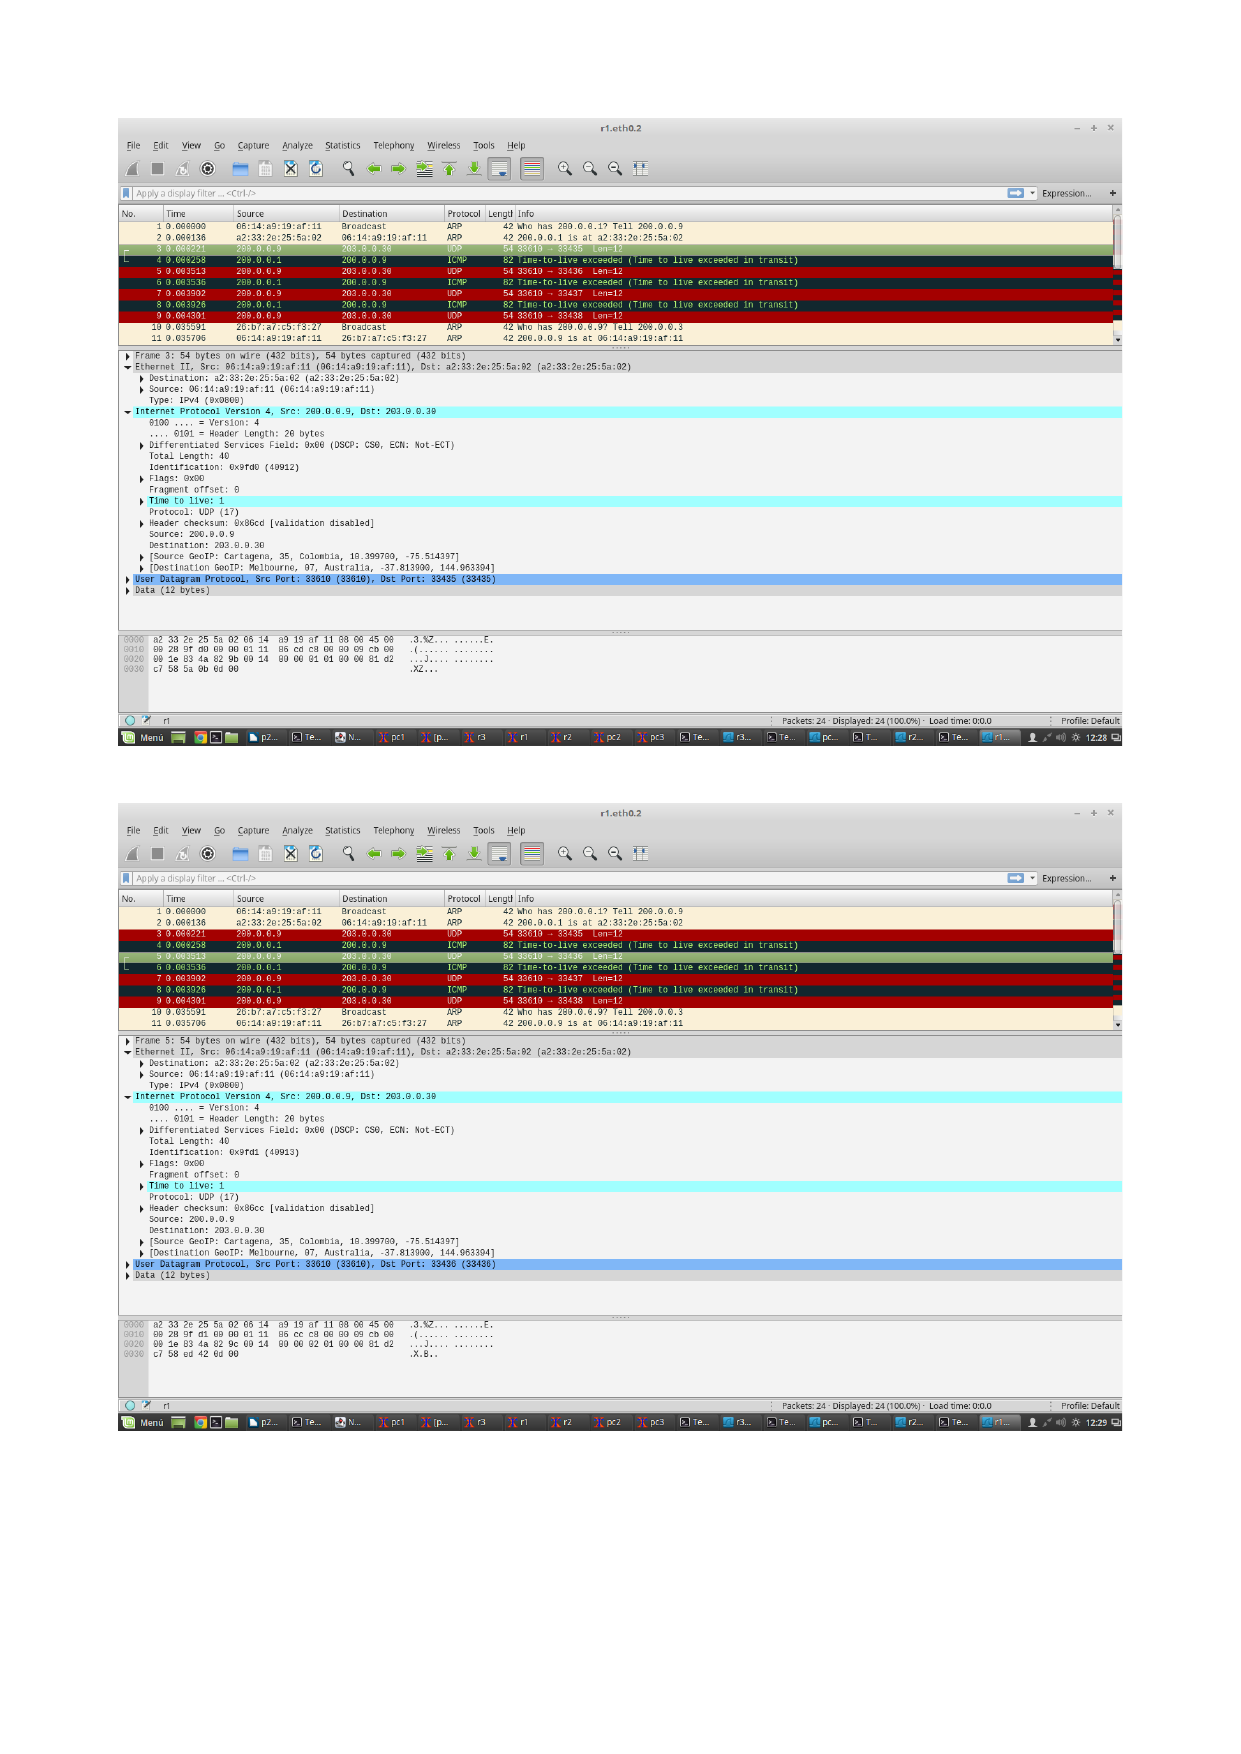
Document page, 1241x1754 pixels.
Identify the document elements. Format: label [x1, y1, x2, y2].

picture [118, 118, 1123, 746]
picture [118, 803, 1123, 1431]
